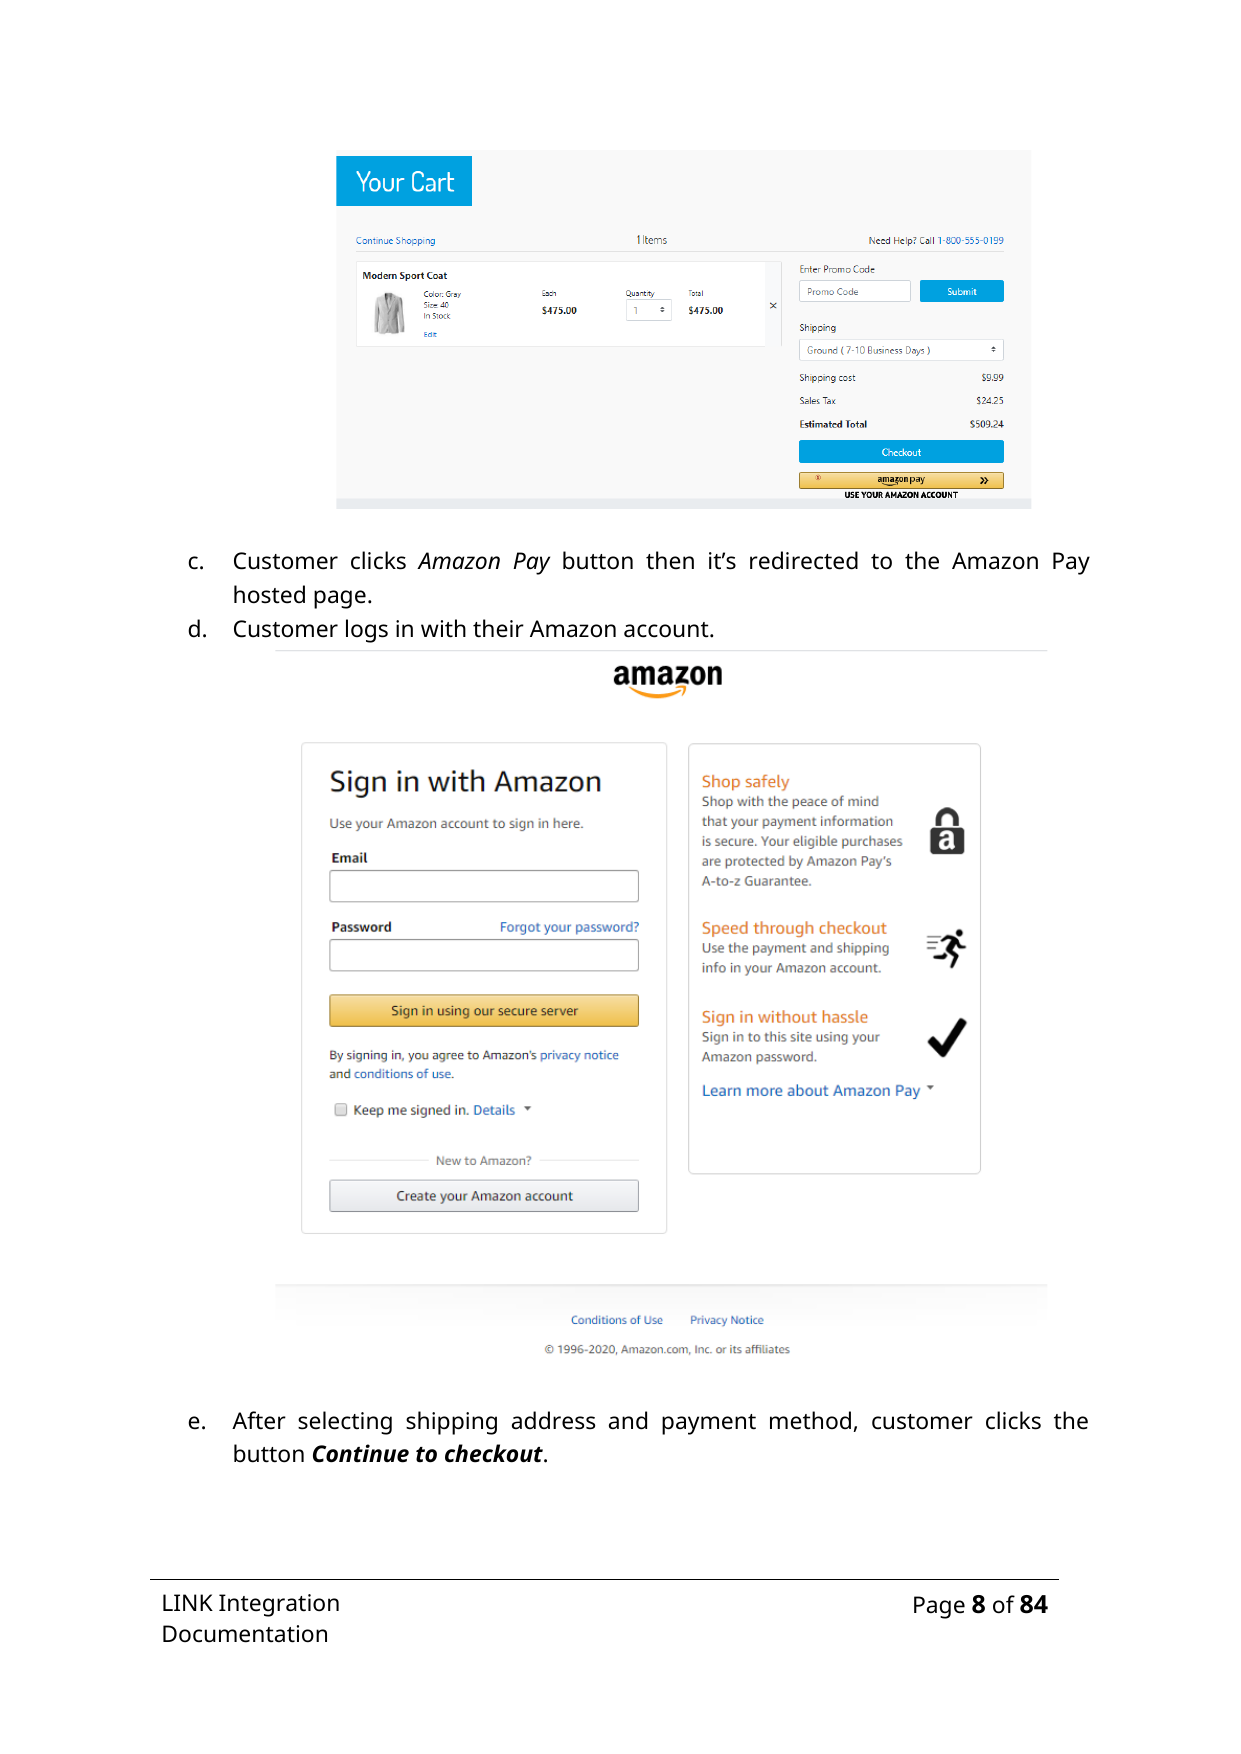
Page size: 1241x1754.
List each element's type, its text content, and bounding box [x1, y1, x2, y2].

picture [336, 150, 1032, 509]
list Customer clicks Amazon Pay button then it’s redirected to the Amazon Pay hosted page. [187, 545, 1090, 610]
picture [275, 646, 1048, 1369]
list After selecting shipping address and payment method, customer clicks the button Continue to checkout. [187, 1405, 1090, 1470]
list Customer logs in with their Amazon account. [187, 613, 1090, 644]
